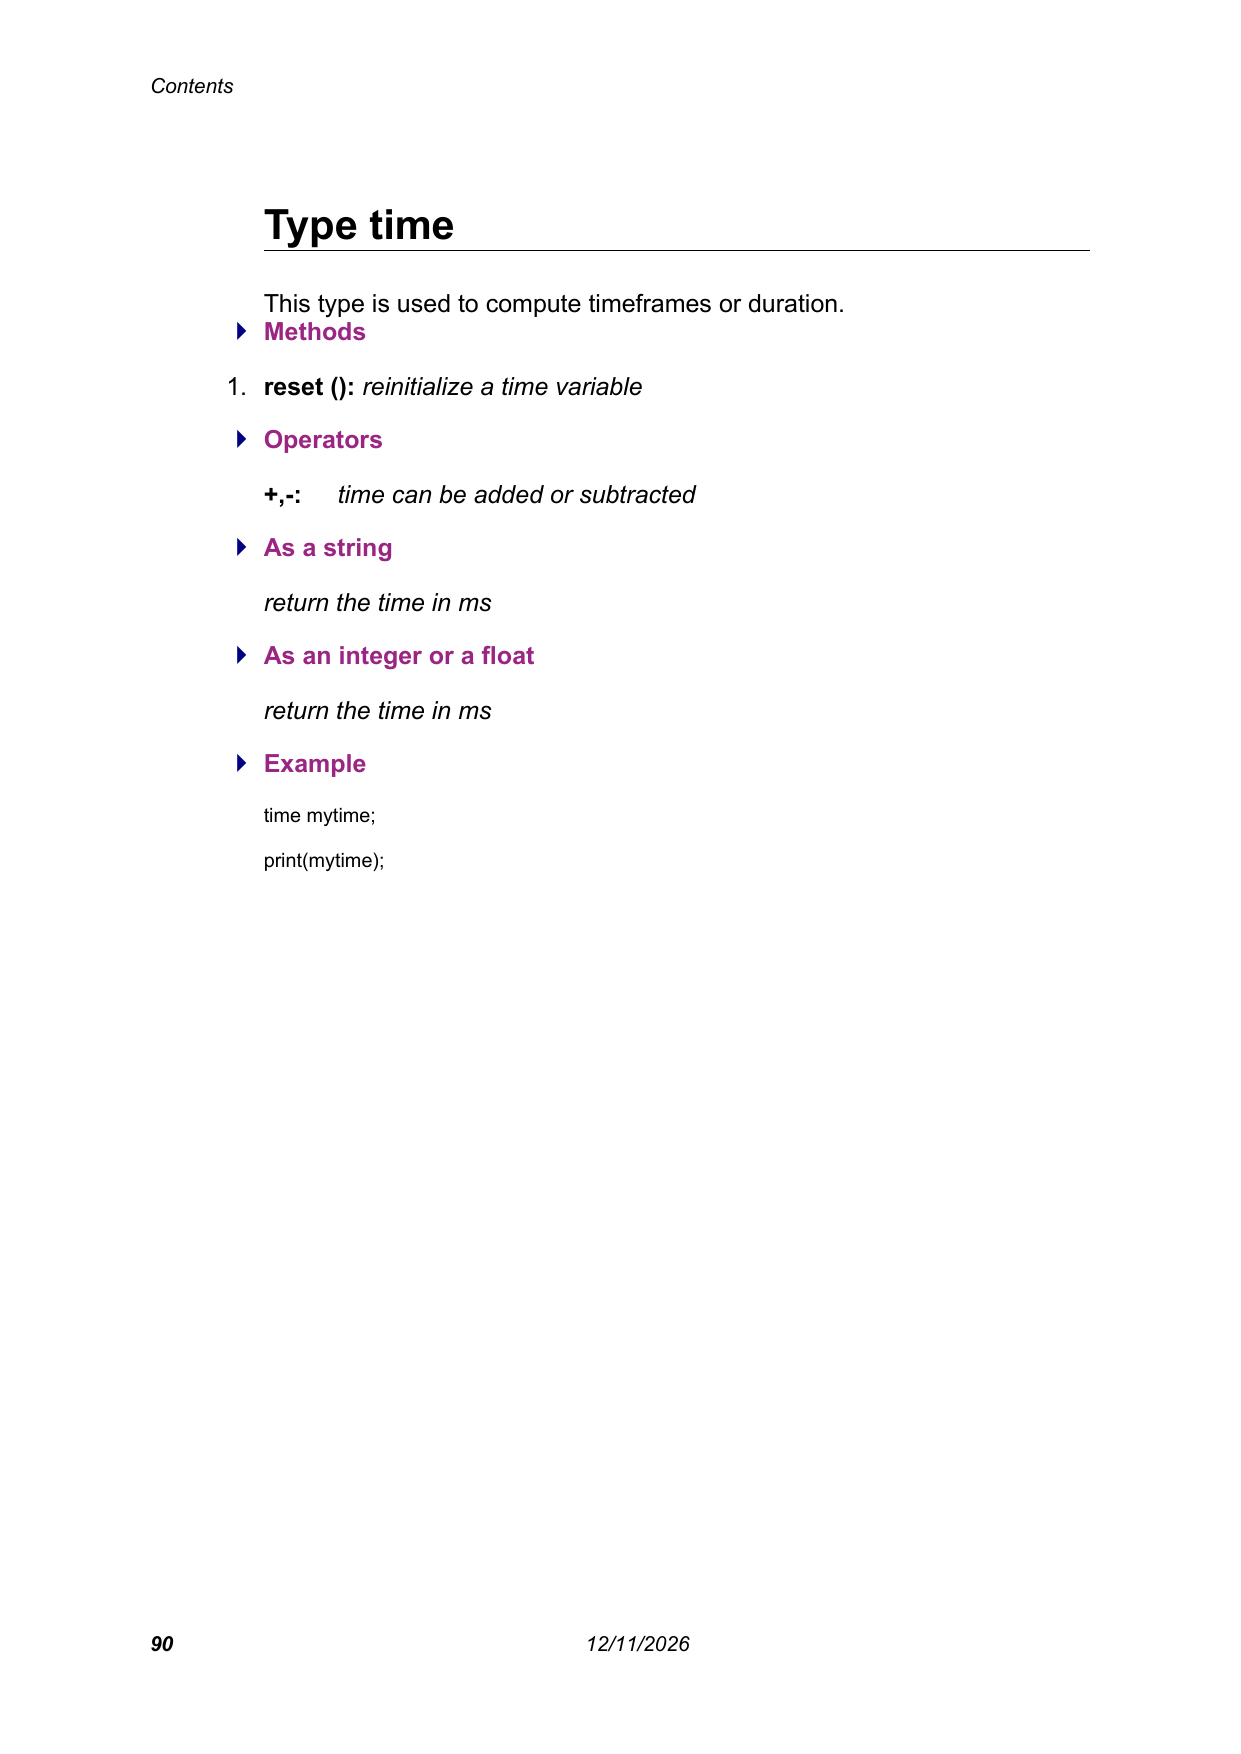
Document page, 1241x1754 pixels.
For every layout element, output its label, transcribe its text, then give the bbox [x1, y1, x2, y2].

list reset (): reinitialize a time variable [226, 372, 1090, 400]
text return the time in ms [263, 588, 1090, 616]
subtitle As an integer or a float [226, 641, 1090, 671]
subtitle Operators [226, 425, 1090, 454]
text +,-: time can be added or subtracted [263, 479, 1090, 508]
subtitle Example [226, 749, 1090, 779]
subtitle Type time [263, 200, 1090, 251]
subtitle As a string [226, 533, 1090, 563]
text This type is used to compute timeframes or duration. [263, 288, 1090, 317]
subtitle Methods [226, 317, 1090, 347]
text time mytime; [263, 804, 1090, 826]
text return the time in ms [263, 696, 1090, 724]
text print(mytime); [263, 849, 1090, 872]
